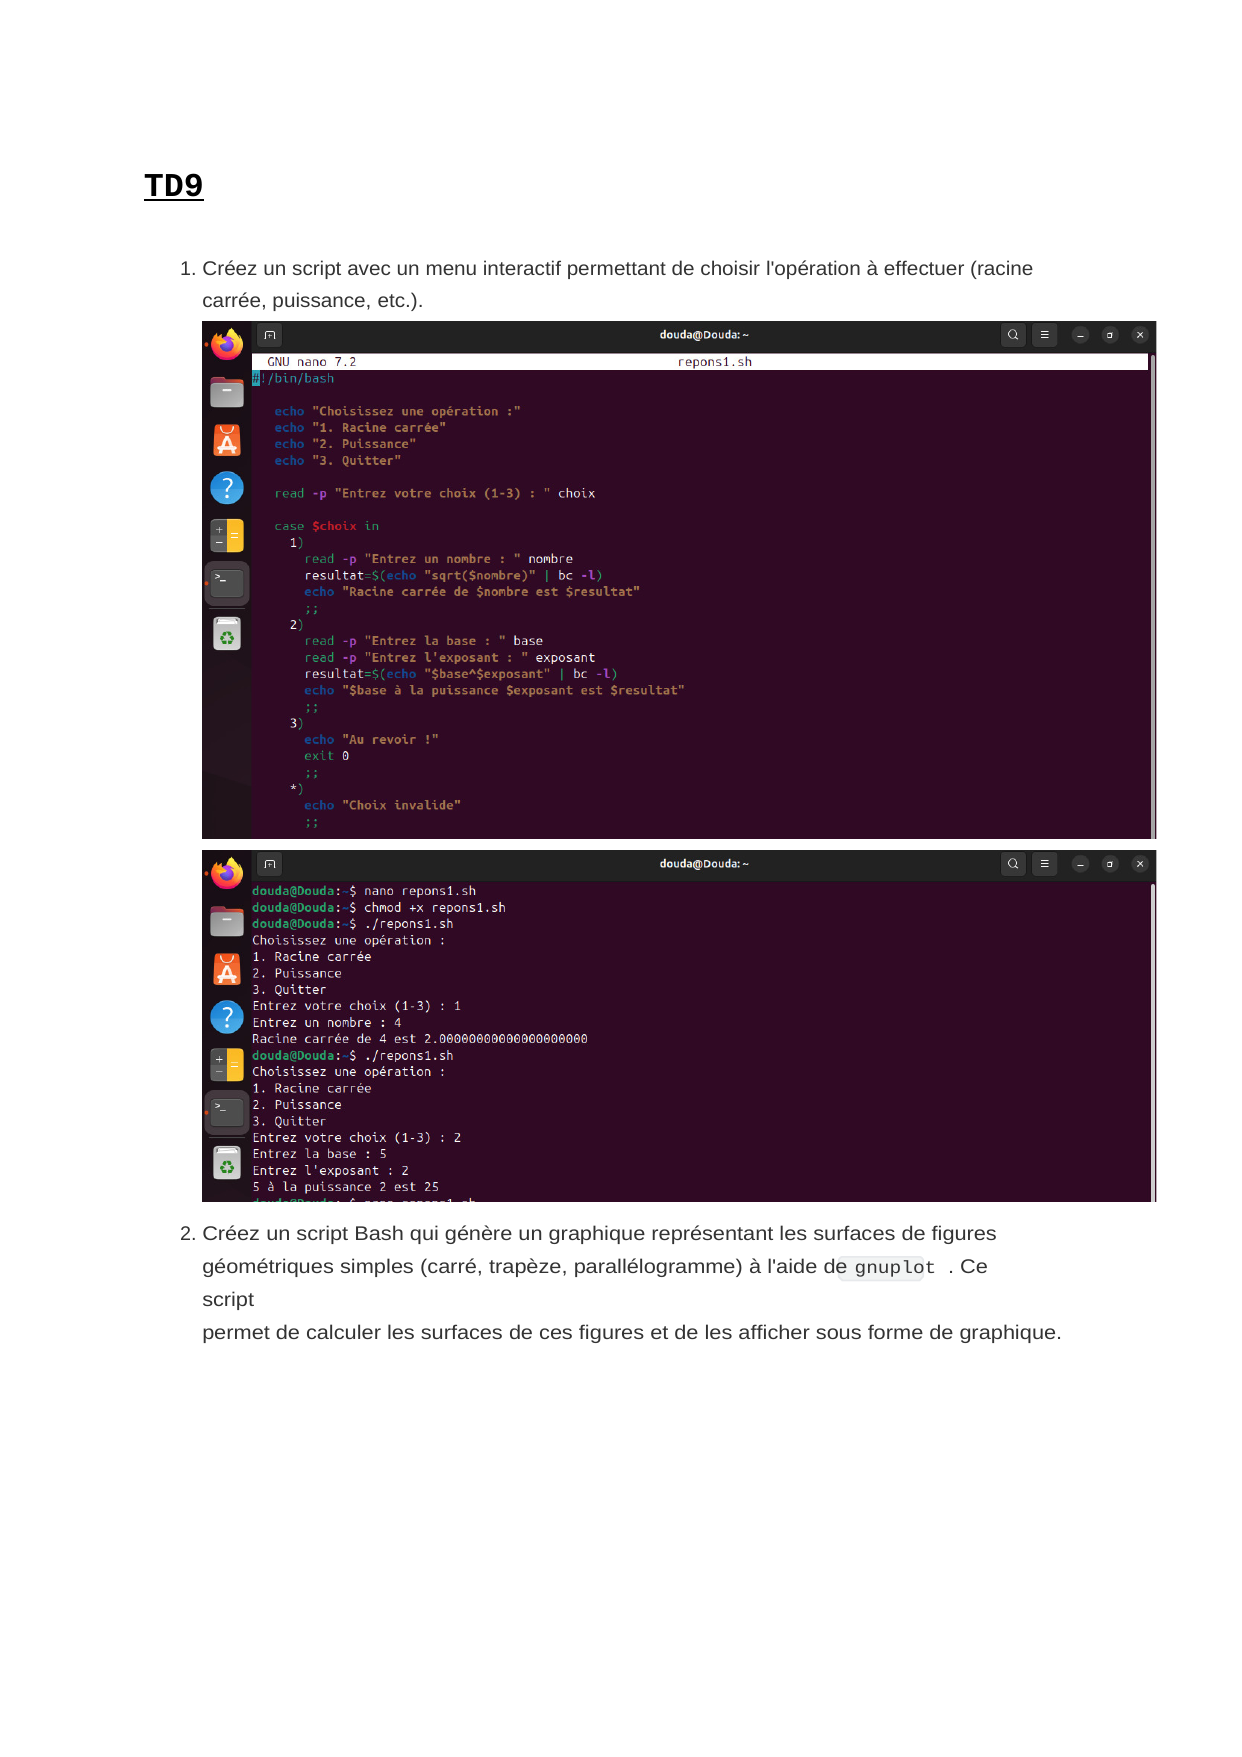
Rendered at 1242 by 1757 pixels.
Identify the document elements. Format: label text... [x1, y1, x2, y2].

text TD9 [144, 168, 1098, 206]
text permet de calculer les surfaces de ces figures et de les afficher sous forme de graphique. [202, 1321, 1098, 1344]
list Créez un script Bash qui génère un graphique représentant les surfaces de figures géométriques simples (carré, trapèze, parallélogramme) à l'aide de gnuplot . Ce script [180, 1222, 1017, 1311]
picture [202, 850, 1157, 1202]
picture [202, 321, 1157, 839]
list Créez un script avec un menu interactif permettant de choisir l'opération à effectuer (racine carrée, puissance, etc.). [180, 257, 1067, 312]
